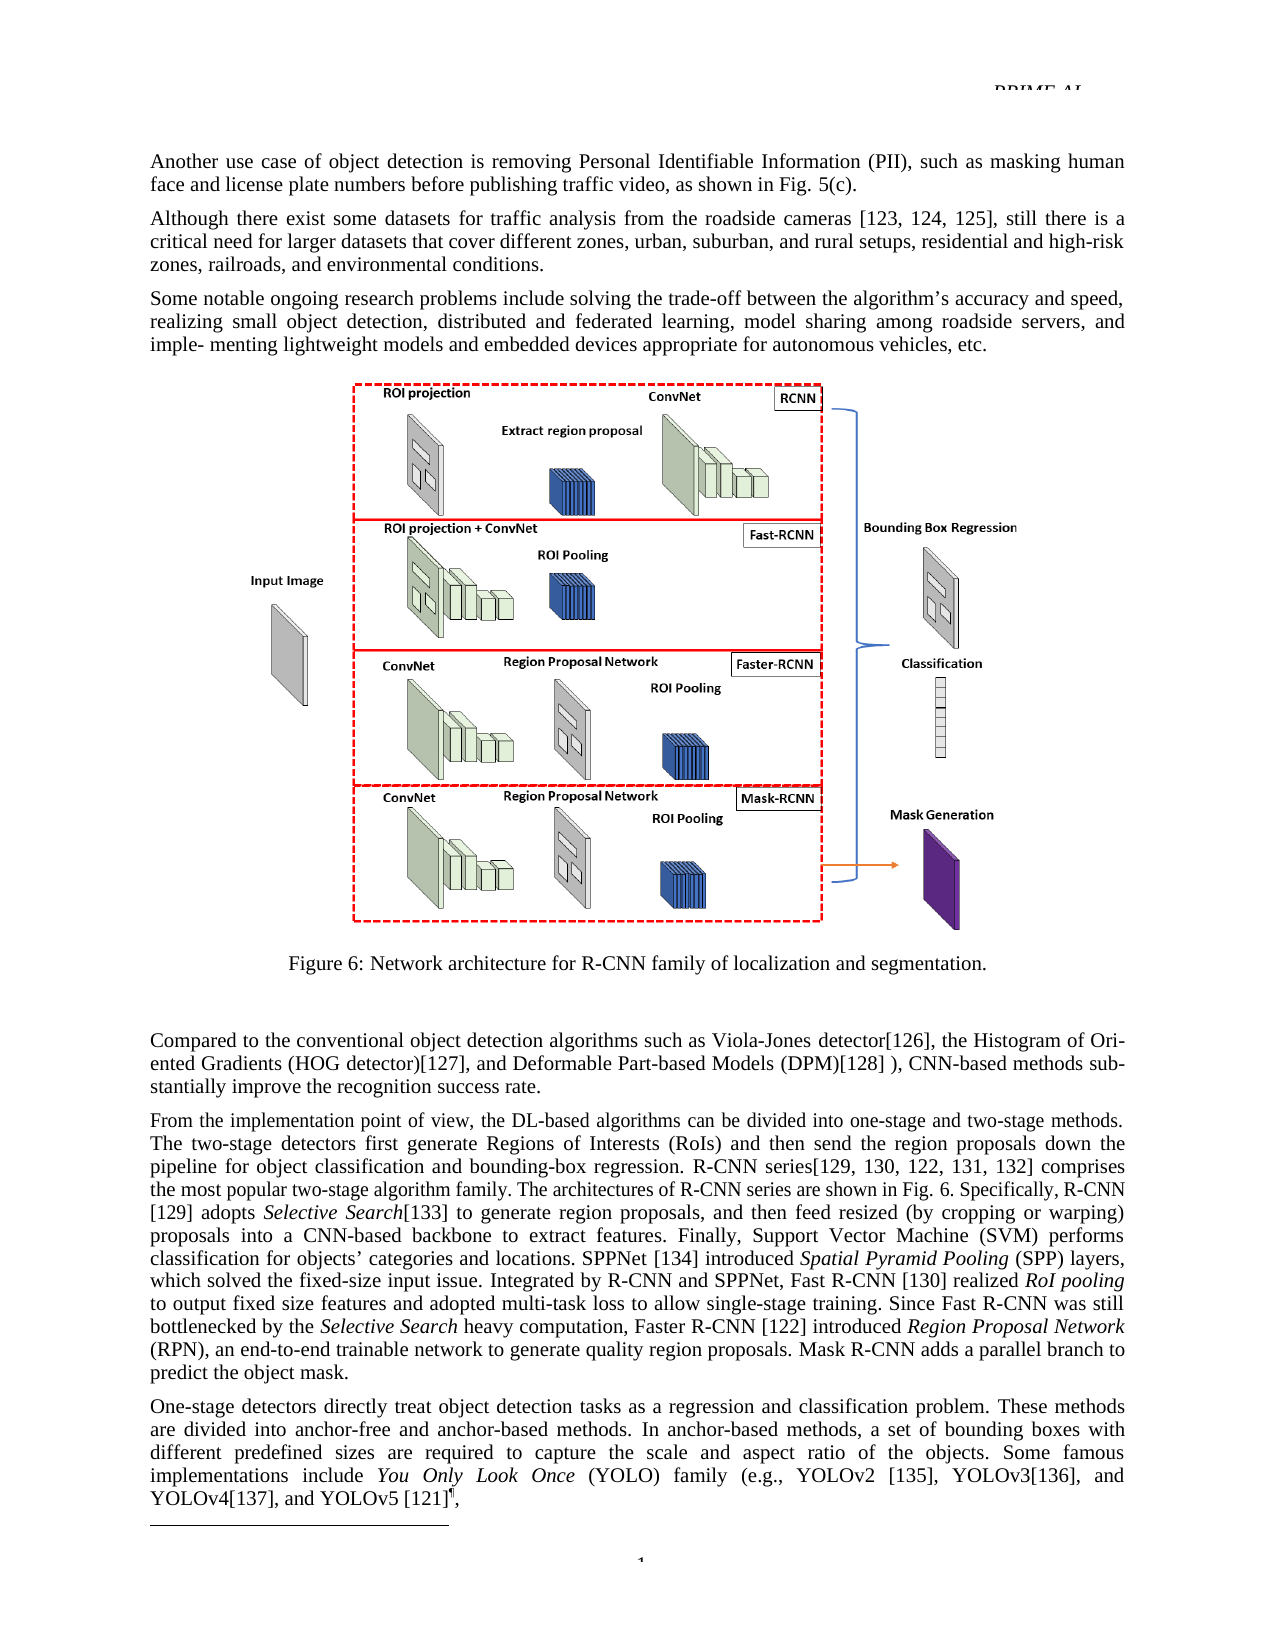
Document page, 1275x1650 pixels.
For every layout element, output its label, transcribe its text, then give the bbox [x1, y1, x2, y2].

text Although there exist some datasets for traffic analysis from the roadside cameras [123, 124, 125], still there is a critical need for larger datasets that cover different zones, urban, suburban, and rural setups, residential and high-risk zones, railroads, and environmental conditions. [150, 207, 1125, 276]
picture [251, 383, 1017, 930]
text Compared to the conventional object detection algorithms such as Viola-Jones detector[126], the Histogram of Ori- ented Gradients (HOG detector)[127], and Deformable Part-based Models (DPM)[128] ), CNN-based methods sub- stantially improve the recognition success rate. [150, 1029, 1125, 1098]
text One-stage detectors directly treat object detection tasks as a regression and classification problem. These methods are divided into anchor-free and anchor-based methods. In anchor-based methods, a set of bounding boxes with different predefined sizes are required to capture the scale and aspect ratio of the objects. Some famous implementations include You Only Look Once (YOLO) family (e.g., YOLOv2 [135], YOLOv3[136], and YOLOv4[137], and YOLOv5 [121]¶, [150, 1395, 1125, 1509]
text Some notable ongoing research problems include solving the trade-off between the algorithm’s accuracy and speed, realizing small object detection, distributed and federated learning, model sharing among roadside servers, and imple- menting lightweight models and embedded devices appropriate for autonomous vehicles, etc. [150, 287, 1125, 356]
text Another use case of object detection is removing Personal Identifiable Information (PII), such as masking human face and license plate numbers before publishing traffic video, as shown in Fig. 5(c). [150, 150, 1125, 196]
text From the implementation point of view, the DL-based algorithms can be divided into one-stage and two-stage methods. The two-stage detectors first generate Regions of Interests (RoIs) and then send the region proposals down the pipeline for object classification and bounding-box regression. R-CNN series[129, 130, 122, 131, 132] comprises the most popular two-stage algorithm family. The architectures of R-CNN series are shown in Fig. 6. Specifically, R-CNN [129] adopts Selective Search[133] to generate region proposals, and then feed resized (by cropping or warping) proposals into a CNN-based backbone to extract features. Finally, Support Vector Machine (SVM) performs classification for objects’ categories and locations. SPPNet [134] introduced Spatial Pyramid Pooling (SPP) layers, which solved the fixed-size input issue. Integrated by R-CNN and SPPNet, Fast R-CNN [130] realized RoI pooling to output fixed size features and adopted multi-task loss to allow single-stage training. Since Fast R-CNN was still bottlenecked by the Selective Search heavy computation, Faster R-CNN [122] introduced Region Proposal Network (RPN), an end-to-end trainable network to generate quality region proposals. Mask R-CNN adds a parallel branch to predict the object mask. [150, 1109, 1125, 1384]
